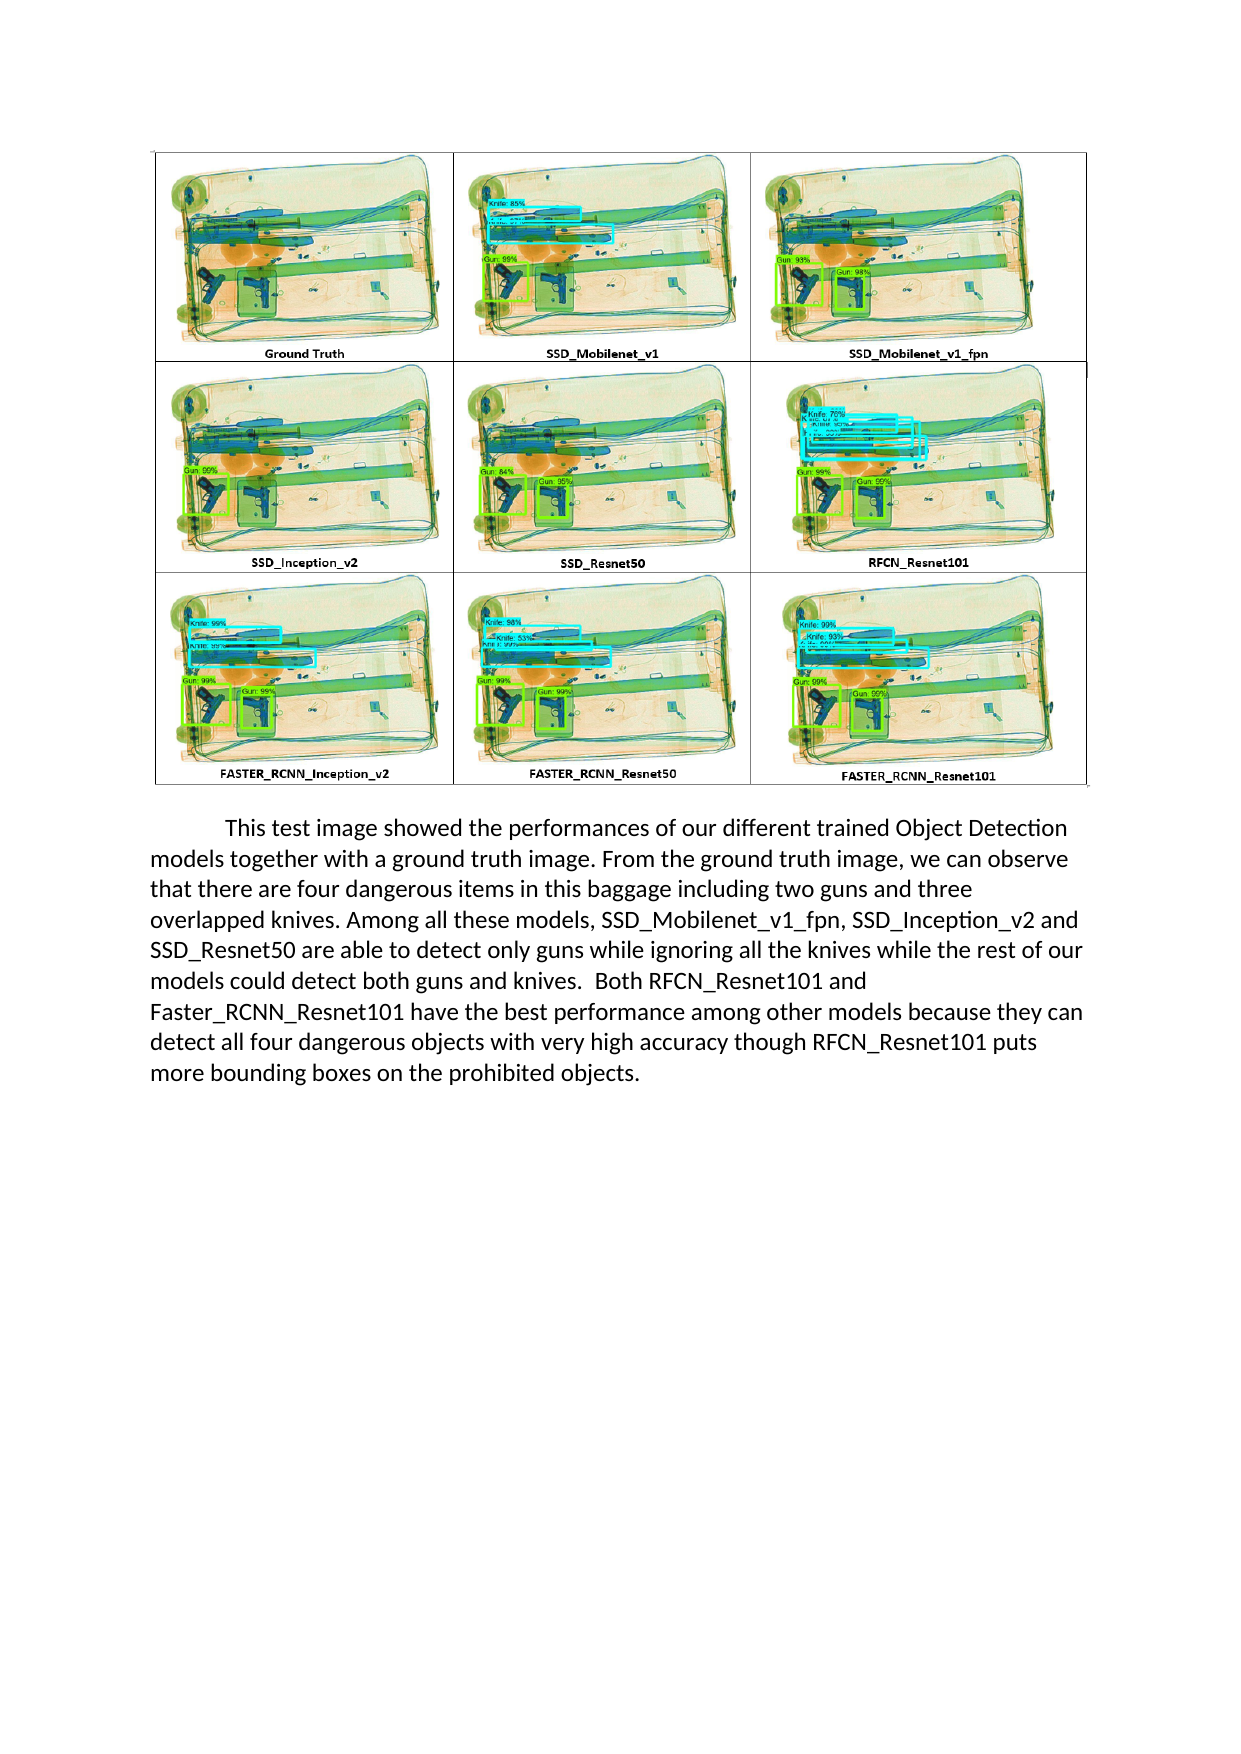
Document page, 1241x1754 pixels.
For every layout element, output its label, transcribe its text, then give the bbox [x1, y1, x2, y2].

picture [150, 150, 1091, 788]
text This test image showed the performances of our different trained Object Detection models together with a ground truth image. From the ground truth image, we can observe that there are four dangerous items in this baggage including two guns and three overlapped knives. Among all these models, SSD_Mobilenet_v1_fpn, SSD_Inception_v2 and SSD_Resnet50 are able to detect only guns while ignoring all the knives while the rest of our models could detect both guns and knives. Both RFCN_Resnet101 and Faster_RCNN_Resnet101 have the best performance among other models because they can detect all four dangerous objects with very high accuracy though RFCN_Resnet101 puts more bounding boxes on the prohibited objects. [150, 813, 1090, 1087]
